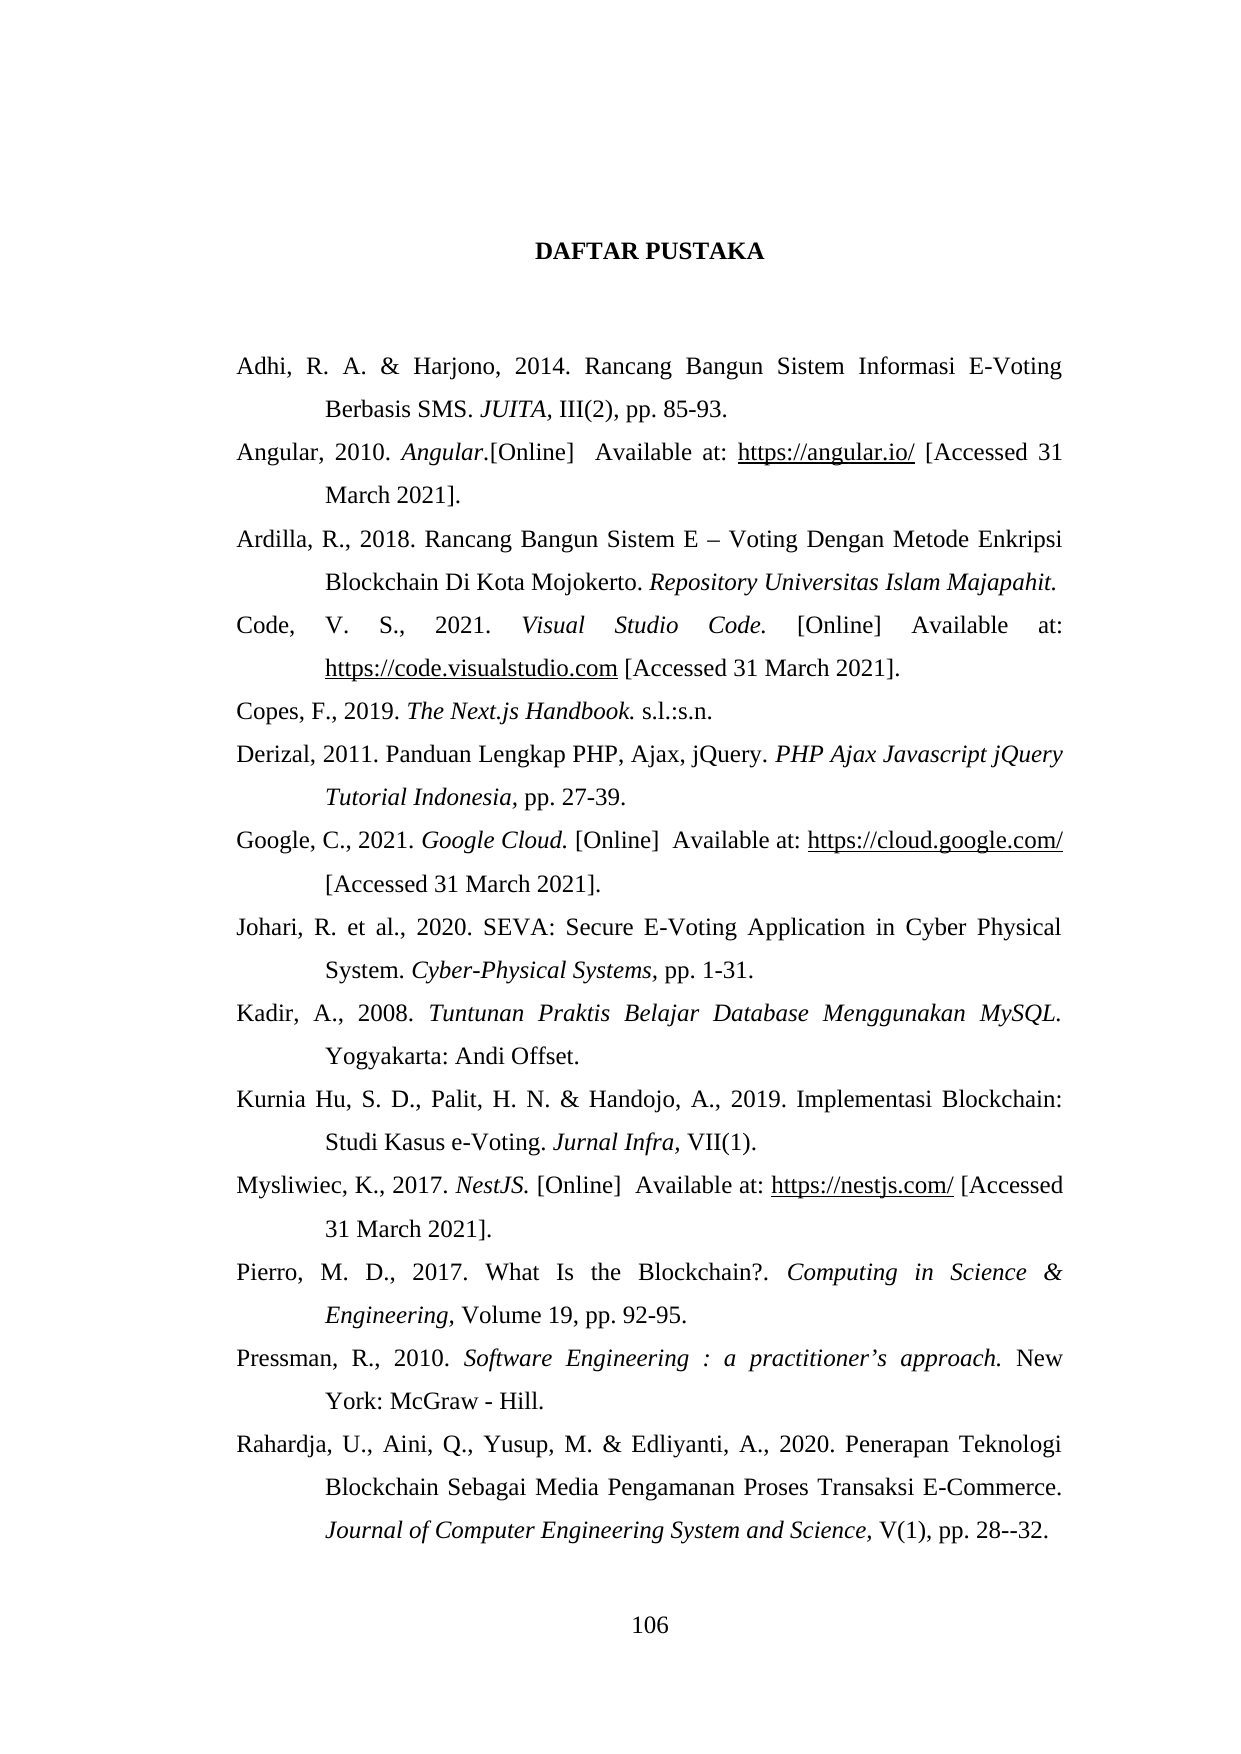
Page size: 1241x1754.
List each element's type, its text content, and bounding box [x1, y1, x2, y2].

subtitle DAFTAR PUSTAKA [236, 236, 1063, 265]
